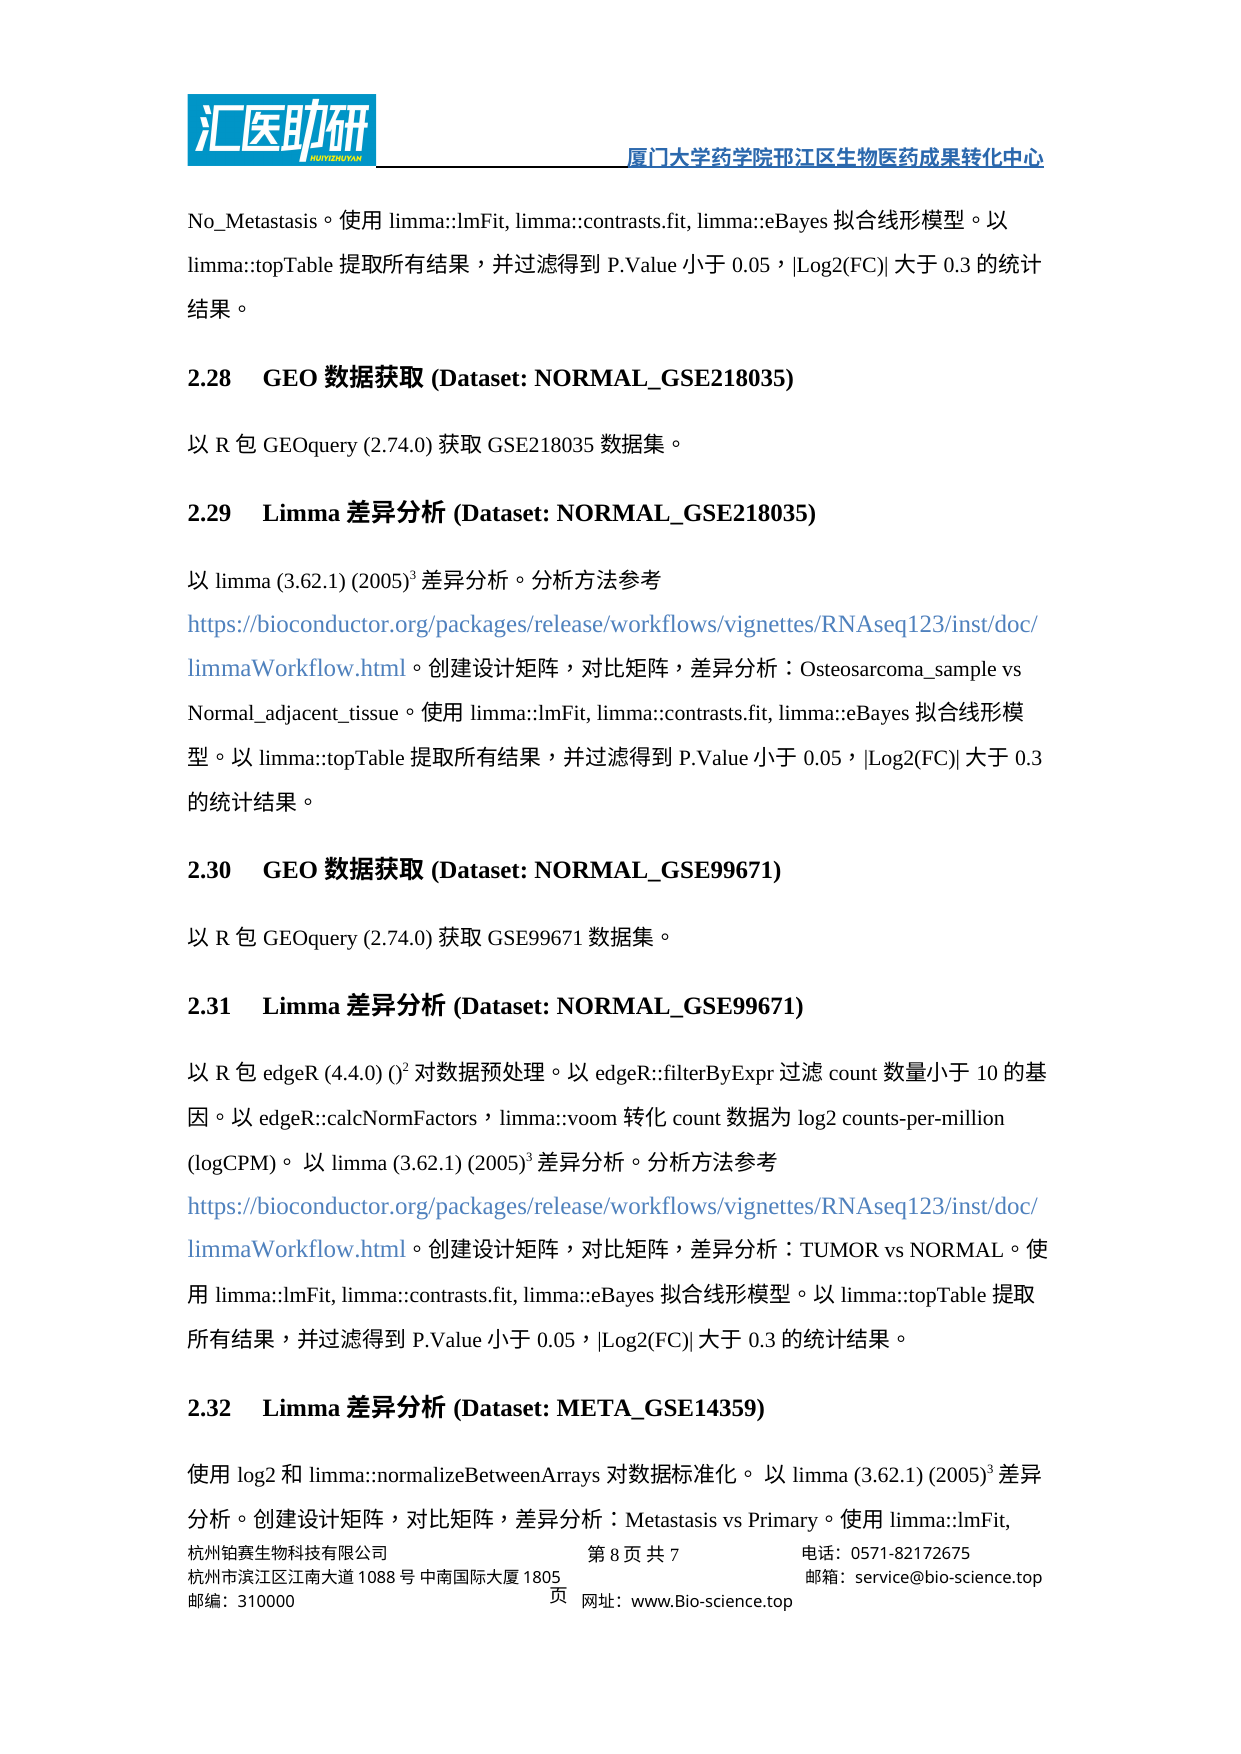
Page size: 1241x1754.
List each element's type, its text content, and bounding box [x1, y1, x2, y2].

picture [210, 106, 243, 150]
picture [204, 106, 210, 114]
picture [327, 106, 368, 150]
picture [243, 106, 284, 150]
text 以 R 包 GEOquery (2.74.0) 获取 GSE99671 数据集。 [187, 922, 1053, 952]
subtitle 2.29 Limma 差异分析 (Dataset: NORMAL_GSE218035) [187, 495, 1053, 529]
picture [196, 131, 208, 150]
text 以 R 包 GEOquery (2.74.0) 获取 GSE218035 数据集。 [187, 429, 1053, 459]
subtitle 2.30 GEO 数据获取 (Dataset: NORMAL_GSE99671) [187, 852, 1053, 886]
subtitle 2.32 Limma 差异分析 (Dataset: META_GSE14359) [187, 1389, 1053, 1423]
picture [201, 118, 208, 127]
subtitle 2.31 Limma 差异分析 (Dataset: NORMAL_GSE99671) [187, 987, 1053, 1021]
text 以 R 包 edgeR (4.4.0) ()2 对数据预处理。以 edgeR::filterByExpr 过滤 count 数量小于 10 的基因。以 edgeR::calcNormFactors，limma::voom 转化 count 数据为 log2 counts-per-million (logCPM)。 以 limma (3.62.1) (2005)3 差异分析。分析方法参考 https://bioconductor.org/packages/release/workflows/vignettes/RNAseq123/inst/doc/limmaWorkflow.html。创建设计矩阵，对比矩阵，差异分析：TUMOR vs NORMAL。使用 limma::lmFit, limma::contrasts.fit, limma::eBayes 拟合线形模型。以 limma::topTable 提取所有结果，并过滤得到 P.Value 小于 0.05，|Log2(FC)| 大于 0.3 的统计结果。 [187, 1057, 1053, 1353]
text 以 limma (3.62.1) (2005)3 差异分析。分析方法参考 https://bioconductor.org/packages/release/workflows/vignettes/RNAseq123/inst/doc/limmaWorkflow.html。创建设计矩阵，对比矩阵，差异分析：Osteosarcoma_sample vs Normal_adjacent_tissue。使用 limma::lmFit, limma::contrasts.fit, limma::eBayes 拟合线形模型。以 limma::topTable 提取所有结果，并过滤得到 P.Value 小于 0.05，|Log2(FC)| 大于 0.3 的统计结果。 [187, 565, 1053, 816]
picture [282, 99, 327, 161]
subtitle 2.28 GEO 数据获取 (Dataset: NORMAL_GSE218035) [187, 359, 1053, 394]
